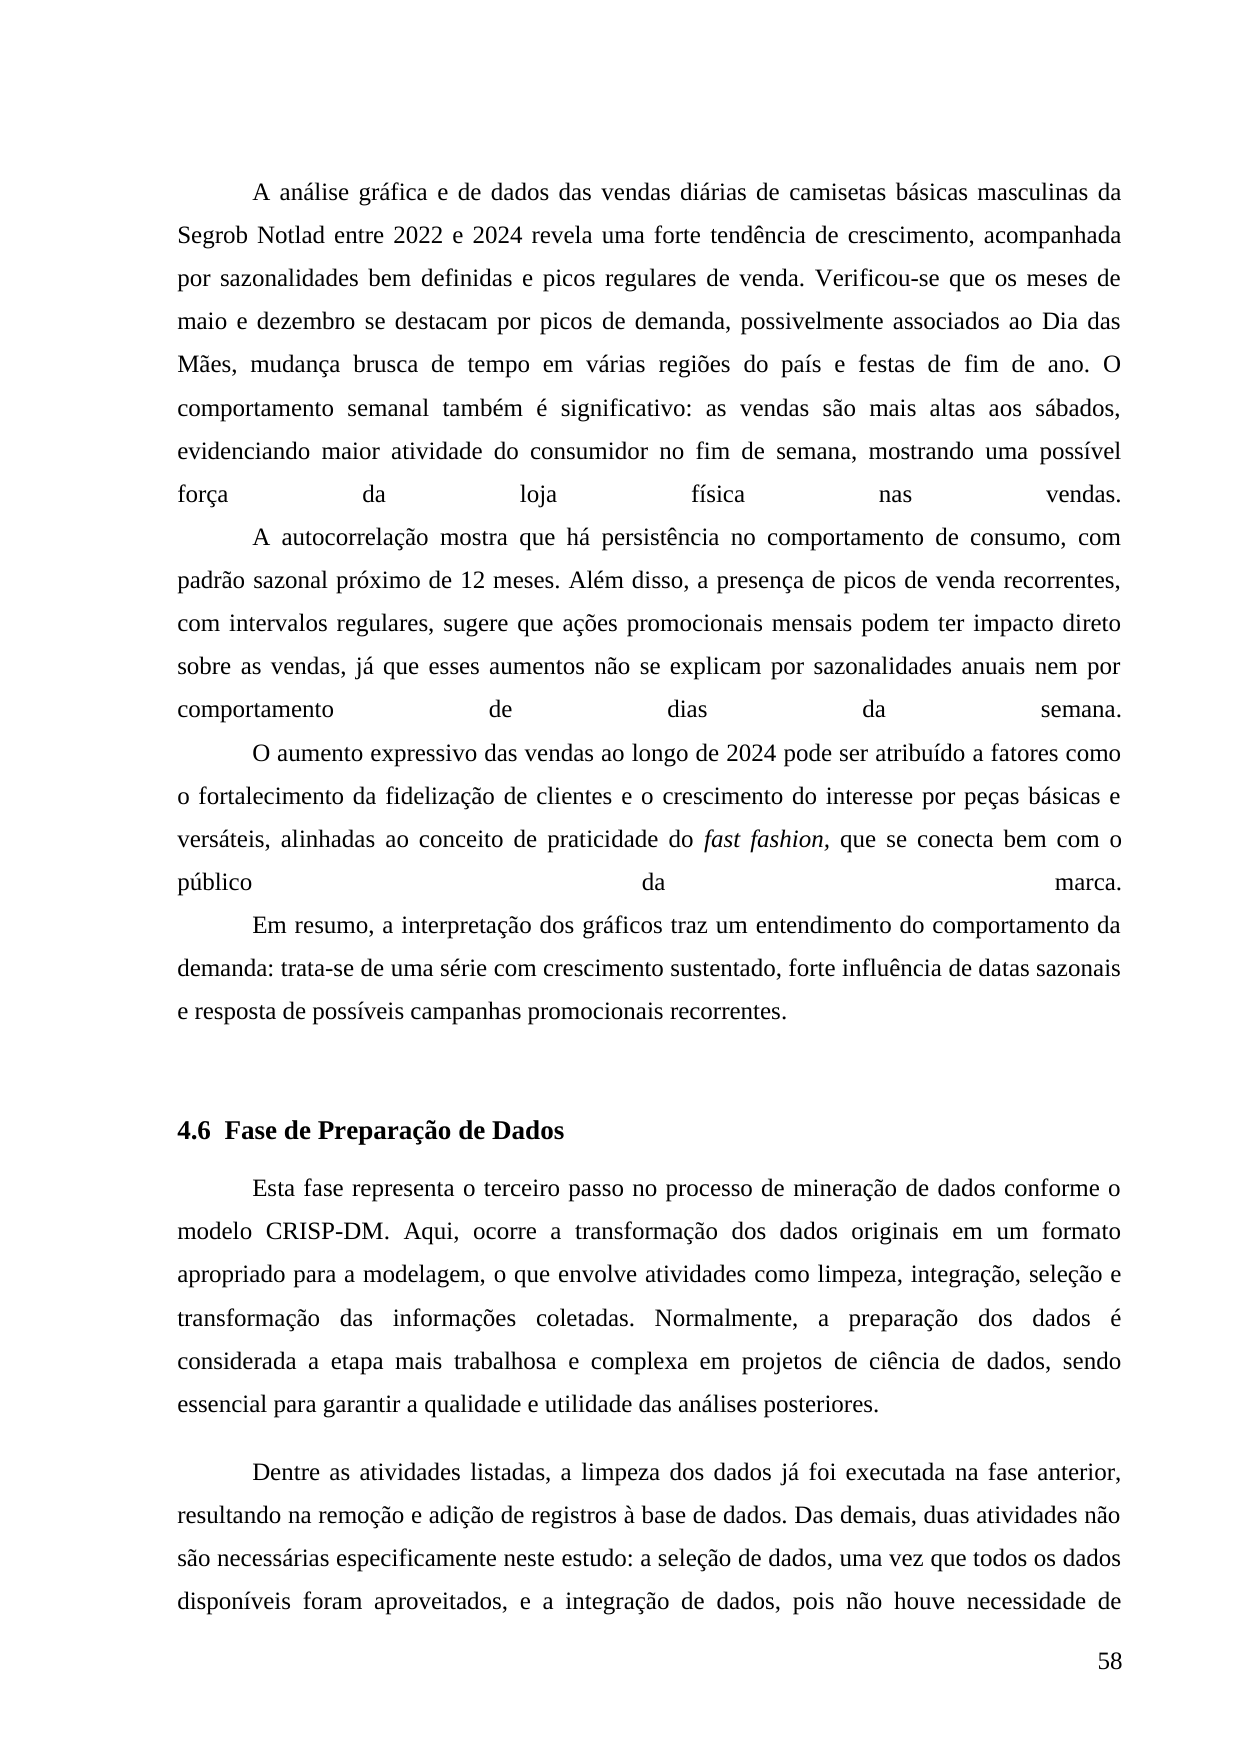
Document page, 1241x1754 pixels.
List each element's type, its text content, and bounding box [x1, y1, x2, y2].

text A análise gráfica e de dados das vendas diárias de camisetas básicas masculinas da Segrob Notlad entre 2022 e 2024 revela uma forte tendência de crescimento, acompanhada por sazonalidades bem definidas e picos regulares de venda. Verificou-se que os meses de maio e dezembro se destacam por picos de demanda, possivelmente associados ao Dia das Mães, mudança brusca de tempo em várias regiões do país e festas de fim de ano. O comportamento semanal também é significativo: as vendas são mais altas aos sábados, evidenciando maior atividade do consumidor no fim de semana, mostrando uma possível força da loja física nas vendas. A autocorrelação mostra que há persistência no comportamento de consumo, com padrão sazonal próximo de 12 meses. Além disso, a presença de picos de venda recorrentes, com intervalos regulares, sugere que ações promocionais mensais podem ter impacto direto sobre as vendas, já que esses aumentos não se explicam por sazonalidades anuais nem por comportamento de dias da semana. O aumento expressivo das vendas ao longo de 2024 pode ser atribuído a fatores como o fortalecimento da fidelização de clientes e o crescimento do interesse por peças básicas e versáteis, alinhadas ao conceito de praticidade do fast fashion, que se conecta bem com o público da marca. Em resumo, a interpretação dos gráficos traz um entendimento do comportamento da demanda: trata-se de uma série com crescimento sustentado, forte influência de datas sazonais e resposta de possíveis campanhas promocionais recorrentes. [177, 177, 1122, 1025]
subtitle 4.6 Fase de Preparação de Dados [177, 1114, 1122, 1145]
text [177, 1457, 1122, 1615]
text Esta fase representa o terceiro passo no processo de mineração de dados conforme o modelo CRISP-DM. Aqui, ocorre a transformação dos dados originais em um formato apropriado para a modelagem, o que envolve atividades como limpeza, integração, seleção e transformação das informações coletadas. Normalmente, a preparação dos dados é considerada a etapa mais trabalhosa e complexa em projetos de ciência de dados, sendo essencial para garantir a qualidade e utilidade das análises posteriores. [177, 1173, 1122, 1418]
